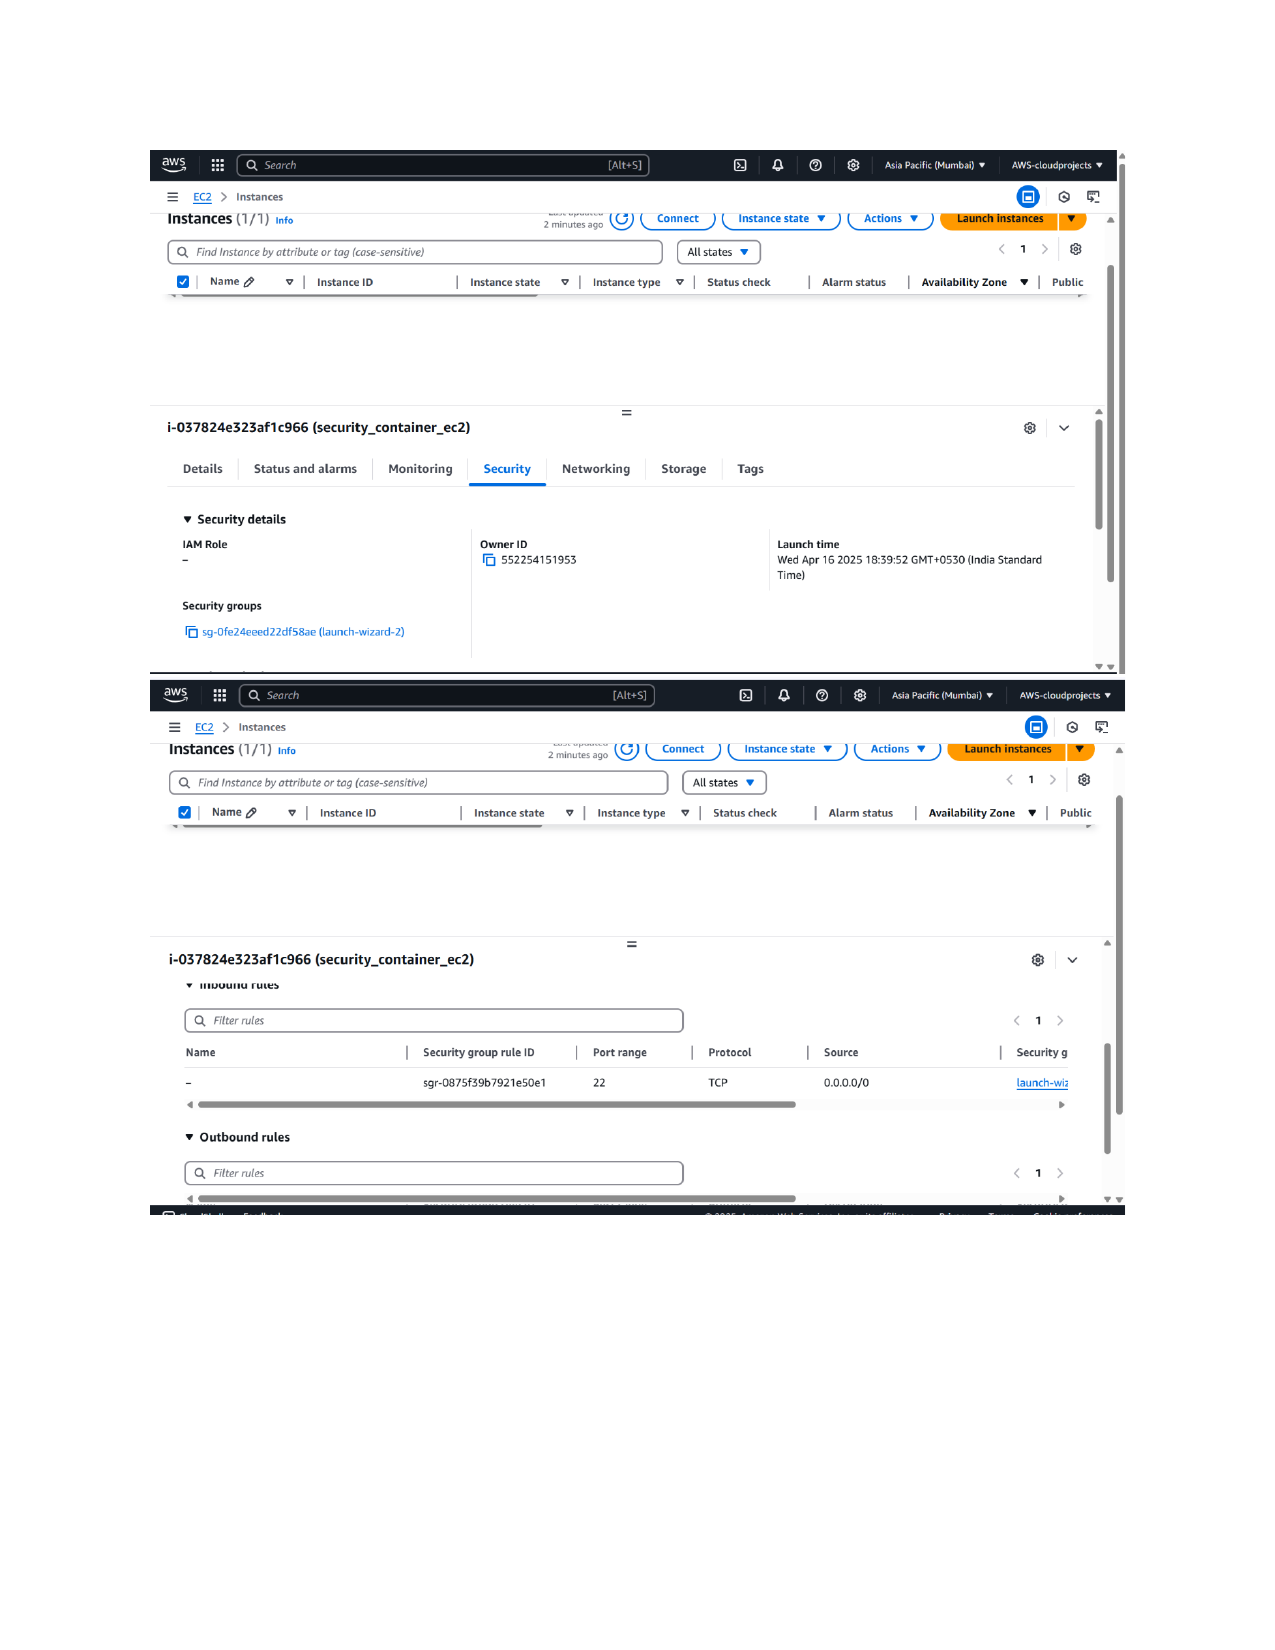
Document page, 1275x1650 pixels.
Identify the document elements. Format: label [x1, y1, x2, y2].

picture [150, 150, 1125, 674]
picture [150, 677, 1125, 1215]
